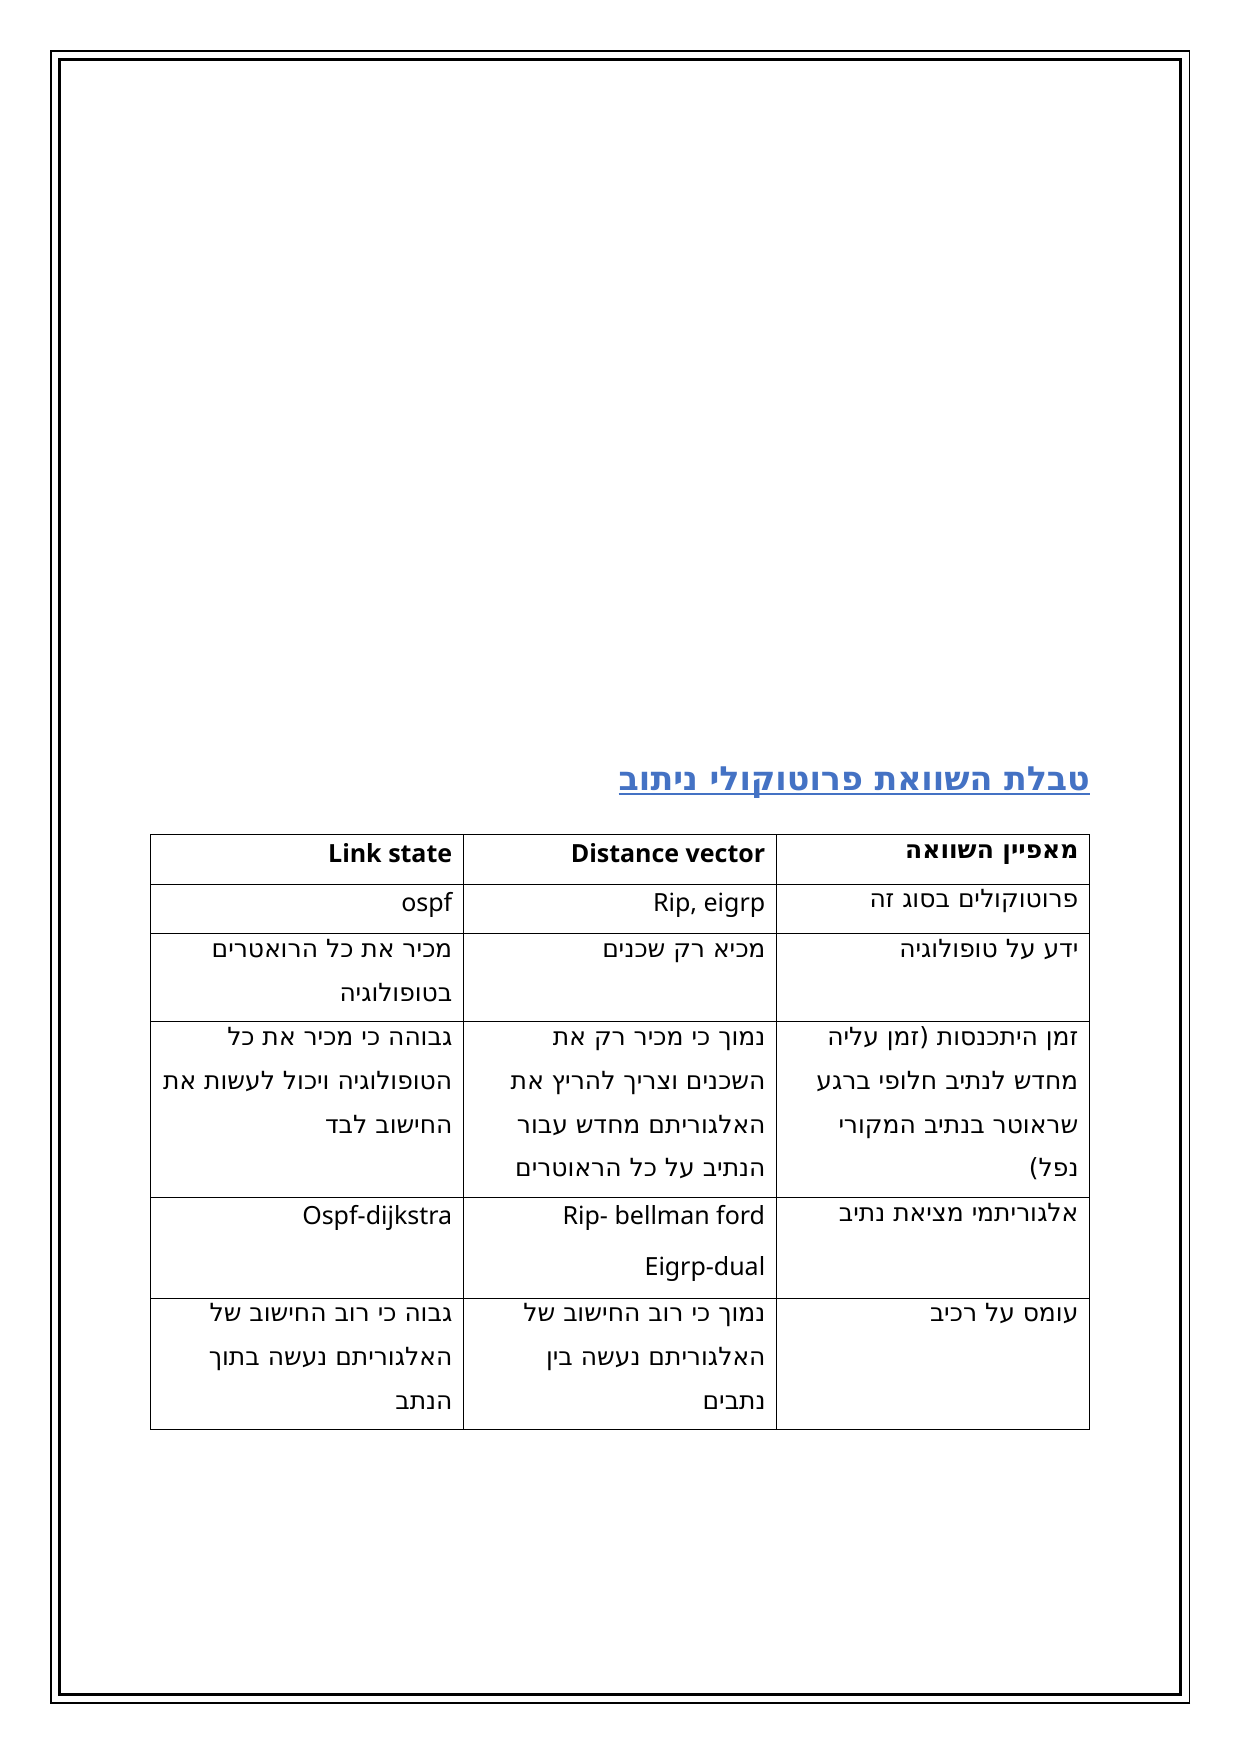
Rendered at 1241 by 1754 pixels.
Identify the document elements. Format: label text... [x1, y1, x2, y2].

table_cell Rip- bellman ford Eigrp-dual [464, 1198, 776, 1297]
table_cell מכיא רק שכנים [464, 934, 776, 1021]
table_header מאפיין השוואה [777, 835, 1089, 884]
table_cell Ospf-dijkstra [151, 1198, 463, 1297]
table_cell מכיר את כל הרואטרים בטופולוגיה [151, 934, 463, 1021]
subtitle טבלת השוואת פרוטוקולי ניתוב [150, 759, 1090, 798]
table_cell Rip, eigrp [464, 885, 776, 933]
table_cell נמוך כי מכיר רק את השכנים וצריך להריץ את האלגוריתם מחדש עבור הנתיב על כל הראוטרים [464, 1022, 776, 1197]
table_cell פרוטוקולים בסוג זה [777, 885, 1089, 933]
table_header Link state [151, 835, 463, 884]
table_cell ospf [151, 885, 463, 933]
table_cell אלגוריתמי מציאת נתיב [777, 1198, 1089, 1297]
table_header Distance vector [464, 835, 776, 884]
table_cell גבוה כי רוב החישוב של האלגוריתם נעשה בתוך הנתב [151, 1299, 463, 1429]
table_cell זמן היתכנסות (זמן עליה מחדש לנתיב חלופי ברגע שראוטר בנתיב המקורי נפל) [777, 1022, 1089, 1197]
table_cell גבוהה כי מכיר את כל הטופולוגיה ויכול לעשות את החישוב לבד [151, 1022, 463, 1197]
table_cell עומס על רכיב [777, 1299, 1089, 1429]
table_cell ידע על טופולוגיה [777, 934, 1089, 1021]
table_cell נמוך כי רוב החישוב של האלגוריתם נעשה בין נתבים [464, 1299, 776, 1429]
